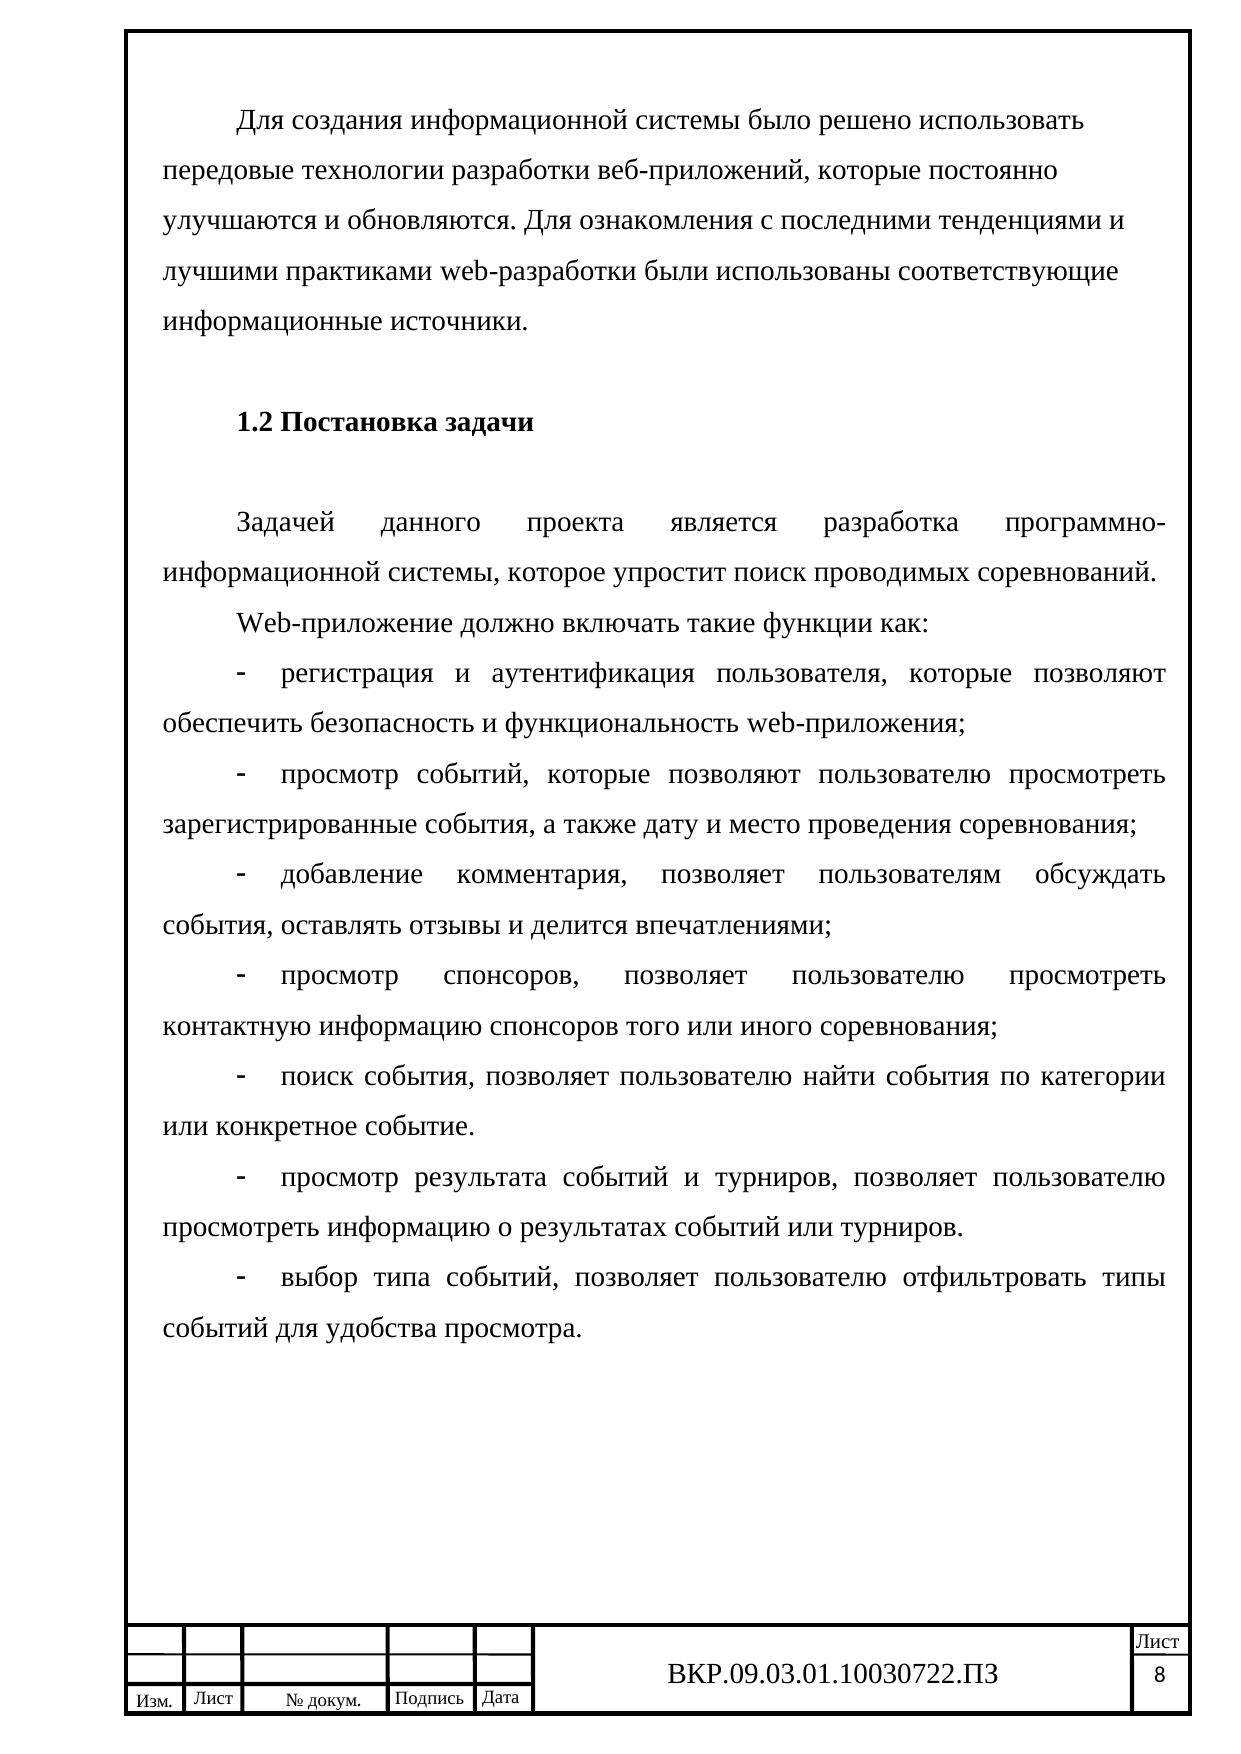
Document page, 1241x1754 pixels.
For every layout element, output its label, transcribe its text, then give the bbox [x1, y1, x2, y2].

list поиск события, позволяет пользователю найти события по категории или конкретное событие. [162, 1058, 1167, 1142]
list просмотр спонсоров, позволяет пользователю просмотреть контактную информацию спонсоров того или иного соревнования; [162, 957, 1167, 1041]
text Для создания информационной системы было решено использовать передовые технологии разработки веб-приложений, которые постоянно улучшаются и обновляются. Для ознакомления с последними тенденциями и лучшими практиками web-разработки были использованы соответствующие информационные источники. [162, 102, 1167, 337]
list просмотр событий, которые позволяют пользователю просмотреть зарегистрированные события, а также дату и место проведения соревнования; [162, 756, 1167, 840]
text Задачей данного проекта является разработка программно-информационной системы, которое упростит поиск проводимых соревнований. [162, 504, 1167, 588]
list выбор типа событий, позволяет пользователю отфильтровать типы событий для удобства просмотра. [162, 1259, 1167, 1343]
list регистрация и аутентификация пользователя, которые позволяют обеспечить безопасность и функциональность web-приложения; [162, 655, 1167, 739]
list добавление комментария, позволяет пользователям обсуждать события, оставлять отзывы и делится впечатлениями; [162, 857, 1167, 941]
list просмотр результата событий и турниров, позволяет пользователю просмотреть информацию о результатах событий или турниров. [162, 1159, 1167, 1243]
text Web-приложение должно включать такие функции как: [162, 605, 1181, 638]
subtitle 1.2 Постановка задачи [162, 404, 1181, 437]
